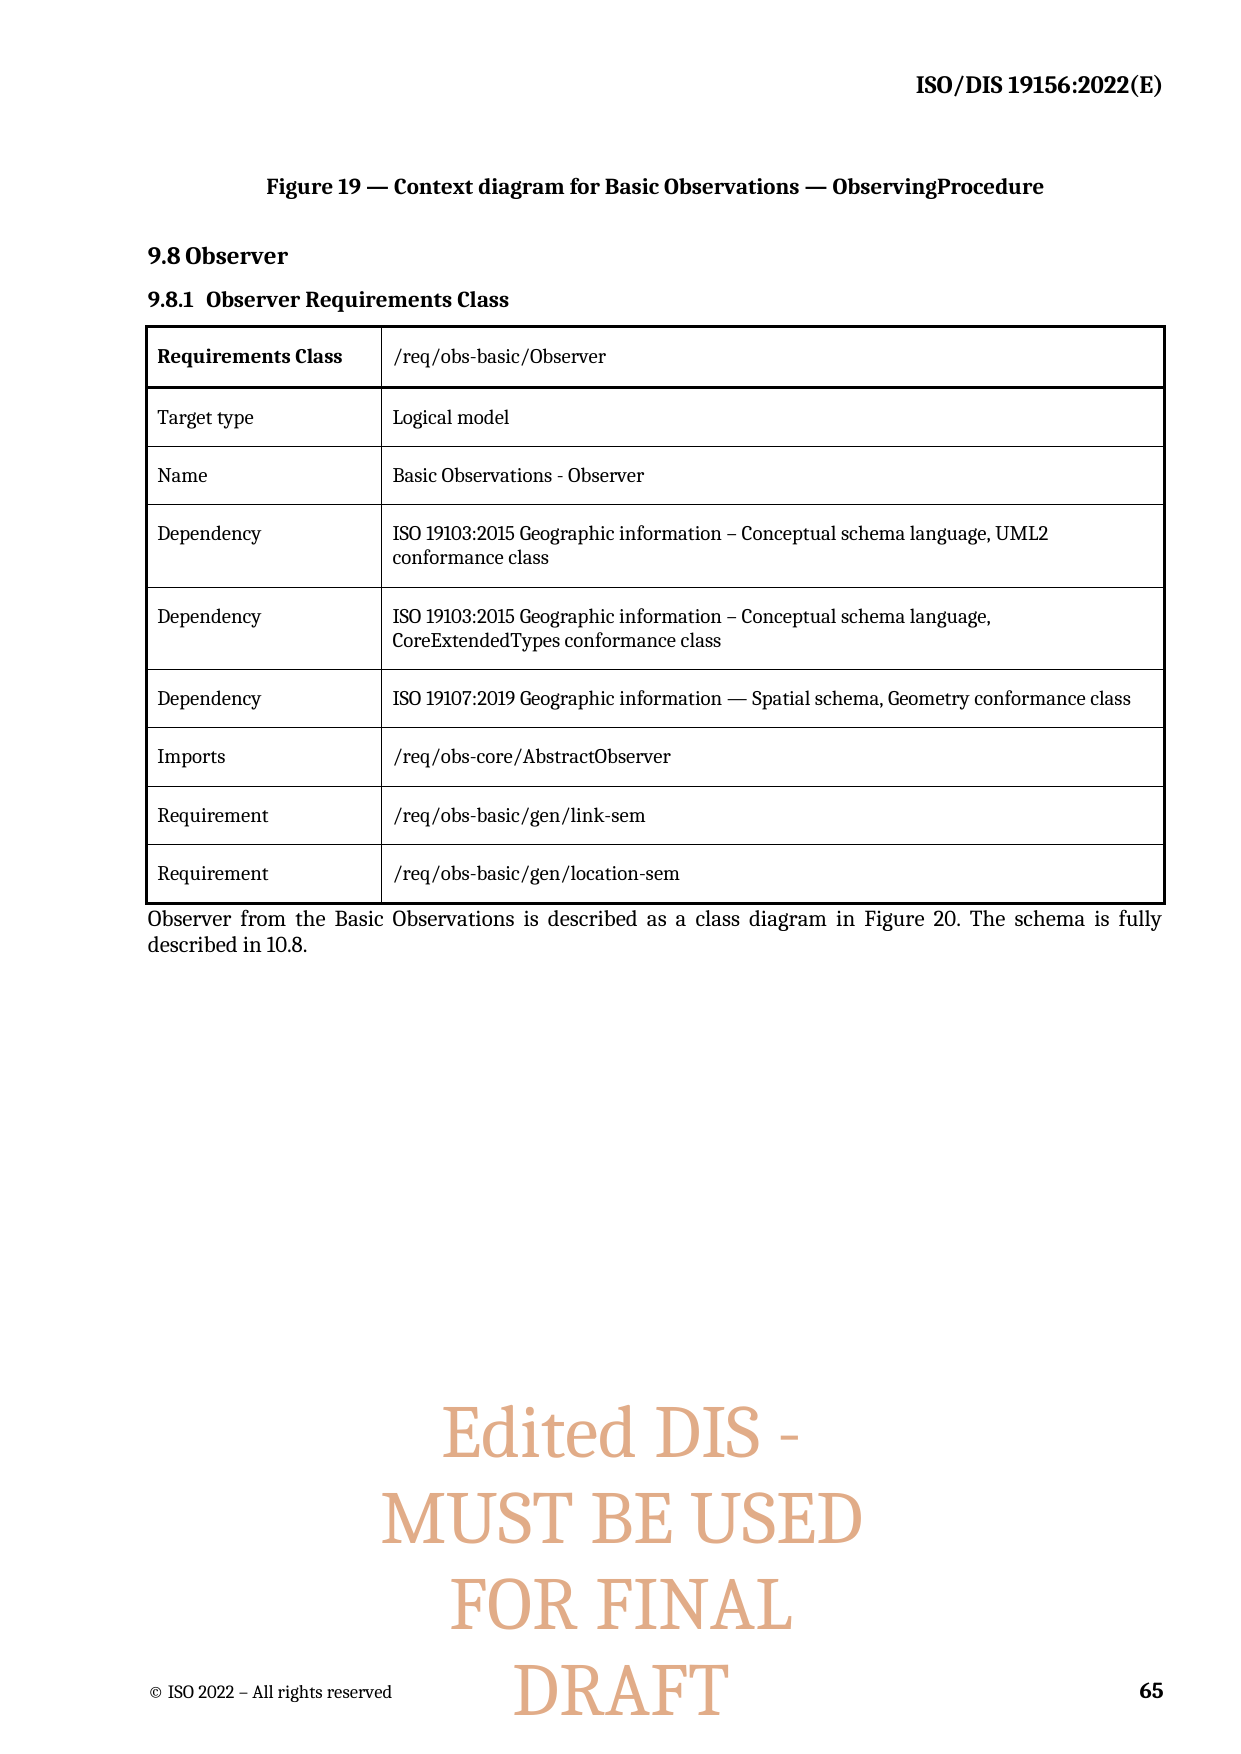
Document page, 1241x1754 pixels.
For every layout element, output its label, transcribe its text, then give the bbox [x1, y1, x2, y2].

table_cell Dependency [148, 588, 381, 669]
subtitle Observer Requirements Class [148, 289, 1163, 313]
table_cell Requirement [148, 787, 381, 844]
table_cell ISO 19107:2019 Geographic information — Spatial schema, Geometry conformance class [382, 670, 1163, 727]
table_header /req/obs-basic/Observer [382, 328, 1163, 386]
table_cell Requirement [148, 845, 381, 902]
table_cell /req/obs-core/AbstractObserver [382, 728, 1163, 786]
table_cell Target type [148, 389, 381, 446]
table_cell Name [148, 447, 381, 504]
table_cell /req/obs-basic/gen/link-sem [382, 787, 1163, 844]
table_cell Logical model [382, 389, 1163, 446]
table_cell /req/obs-basic/gen/location-sem [382, 845, 1163, 902]
subtitle Observer [148, 244, 1163, 270]
table_header Requirements Class [148, 328, 381, 386]
table_cell Dependency [148, 670, 381, 727]
table_cell ISO 19103:2015 Geographic information – Conceptual schema language, CoreExtendedTypes conformance class [382, 588, 1163, 669]
table_cell Imports [148, 728, 381, 786]
title Figure 1 — Context diagram for Basic Observations — ObservingProcedure [148, 174, 1163, 200]
table_cell ISO 19103:2015 Geographic information – Conceptual schema language, UML2 conformance class [382, 505, 1163, 587]
table_cell Basic Observations - Observer [382, 447, 1163, 504]
table_cell Dependency [148, 505, 381, 587]
